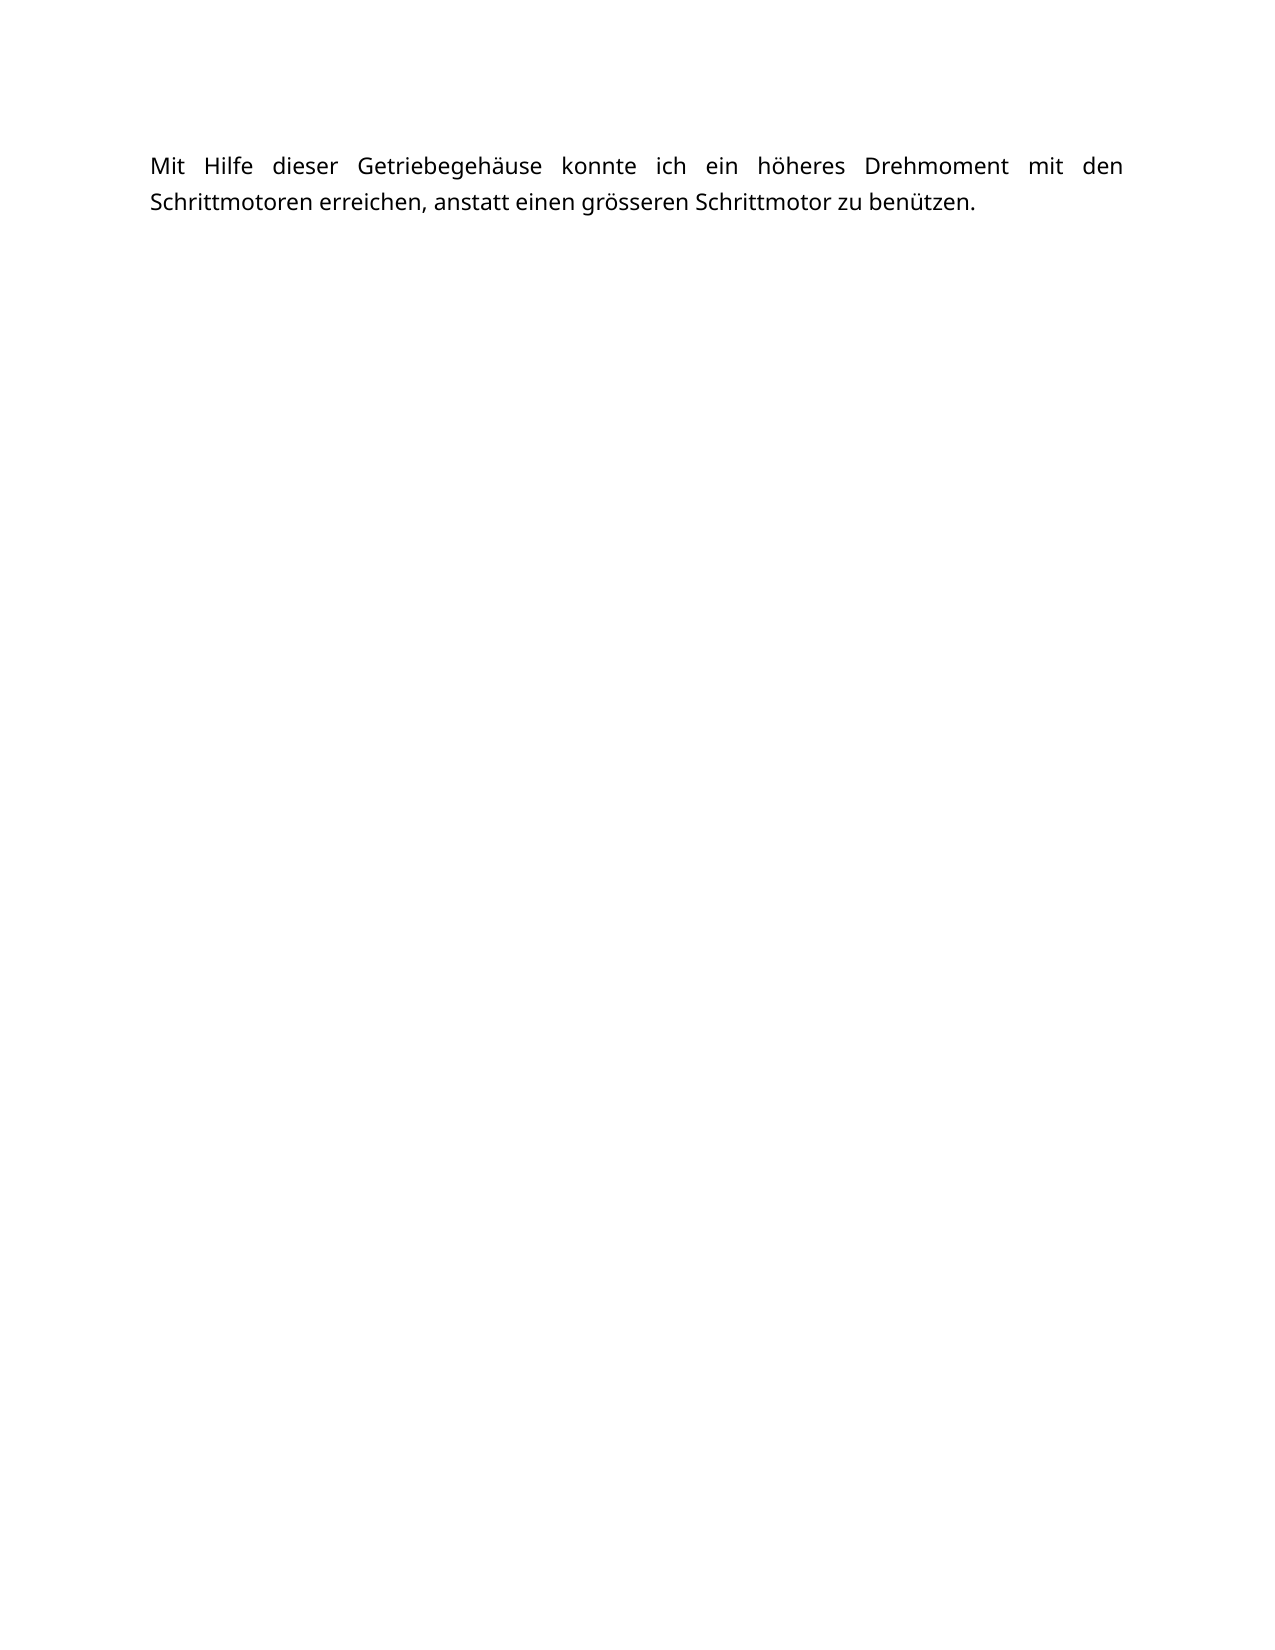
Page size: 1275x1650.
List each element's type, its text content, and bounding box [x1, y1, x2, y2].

text Mit Hilfe dieser Getriebegehäuse konnte ich ein höheres Drehmoment mit den Schrittmotoren erreichen, anstatt einen grösseren Schrittmotor zu benützen. [150, 150, 1125, 217]
